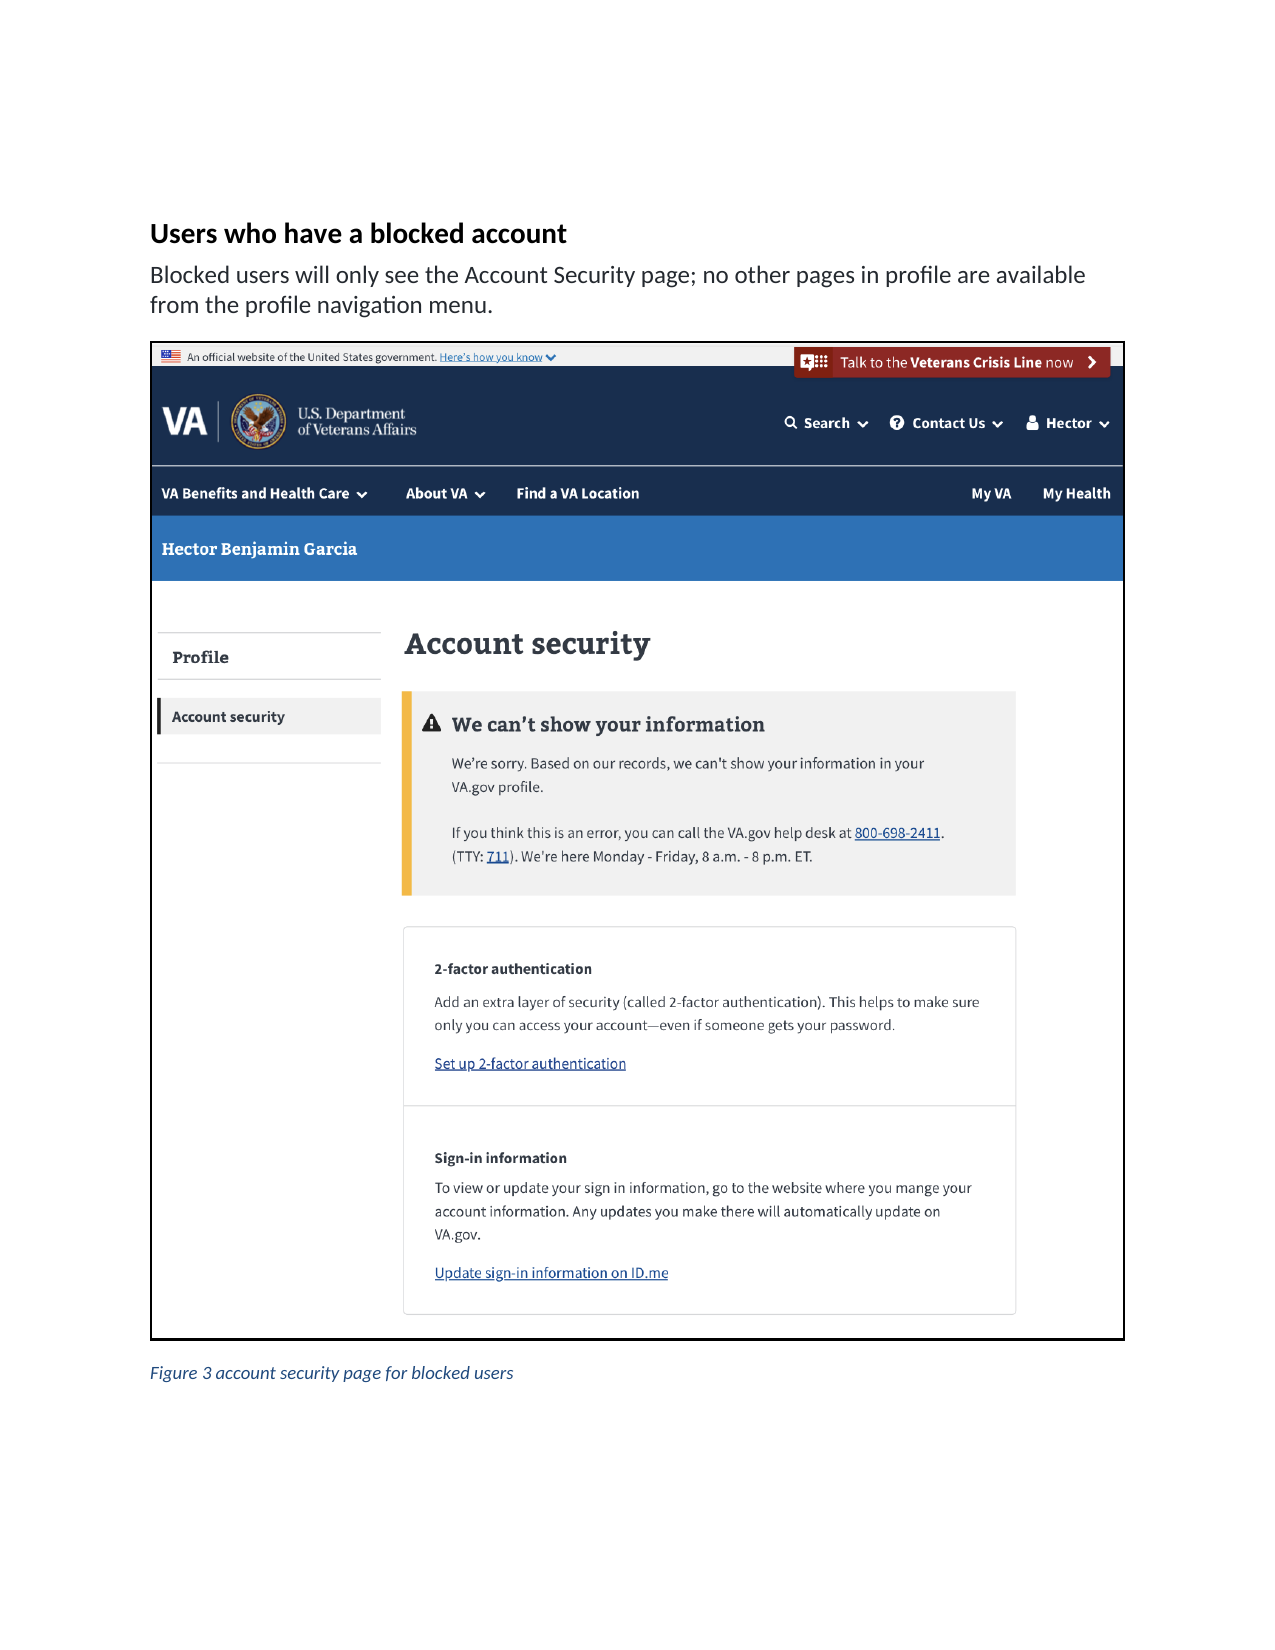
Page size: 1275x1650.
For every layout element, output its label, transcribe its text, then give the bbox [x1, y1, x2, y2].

picture [152, 343, 1123, 1338]
subtitle Users who have a blocked account [150, 215, 1125, 250]
text Figure 3 account security page for blocked users [150, 1361, 1125, 1384]
text Blocked users will only see the Account Security page; no other pages in profile are available from the profile navigation menu. [150, 259, 1125, 320]
